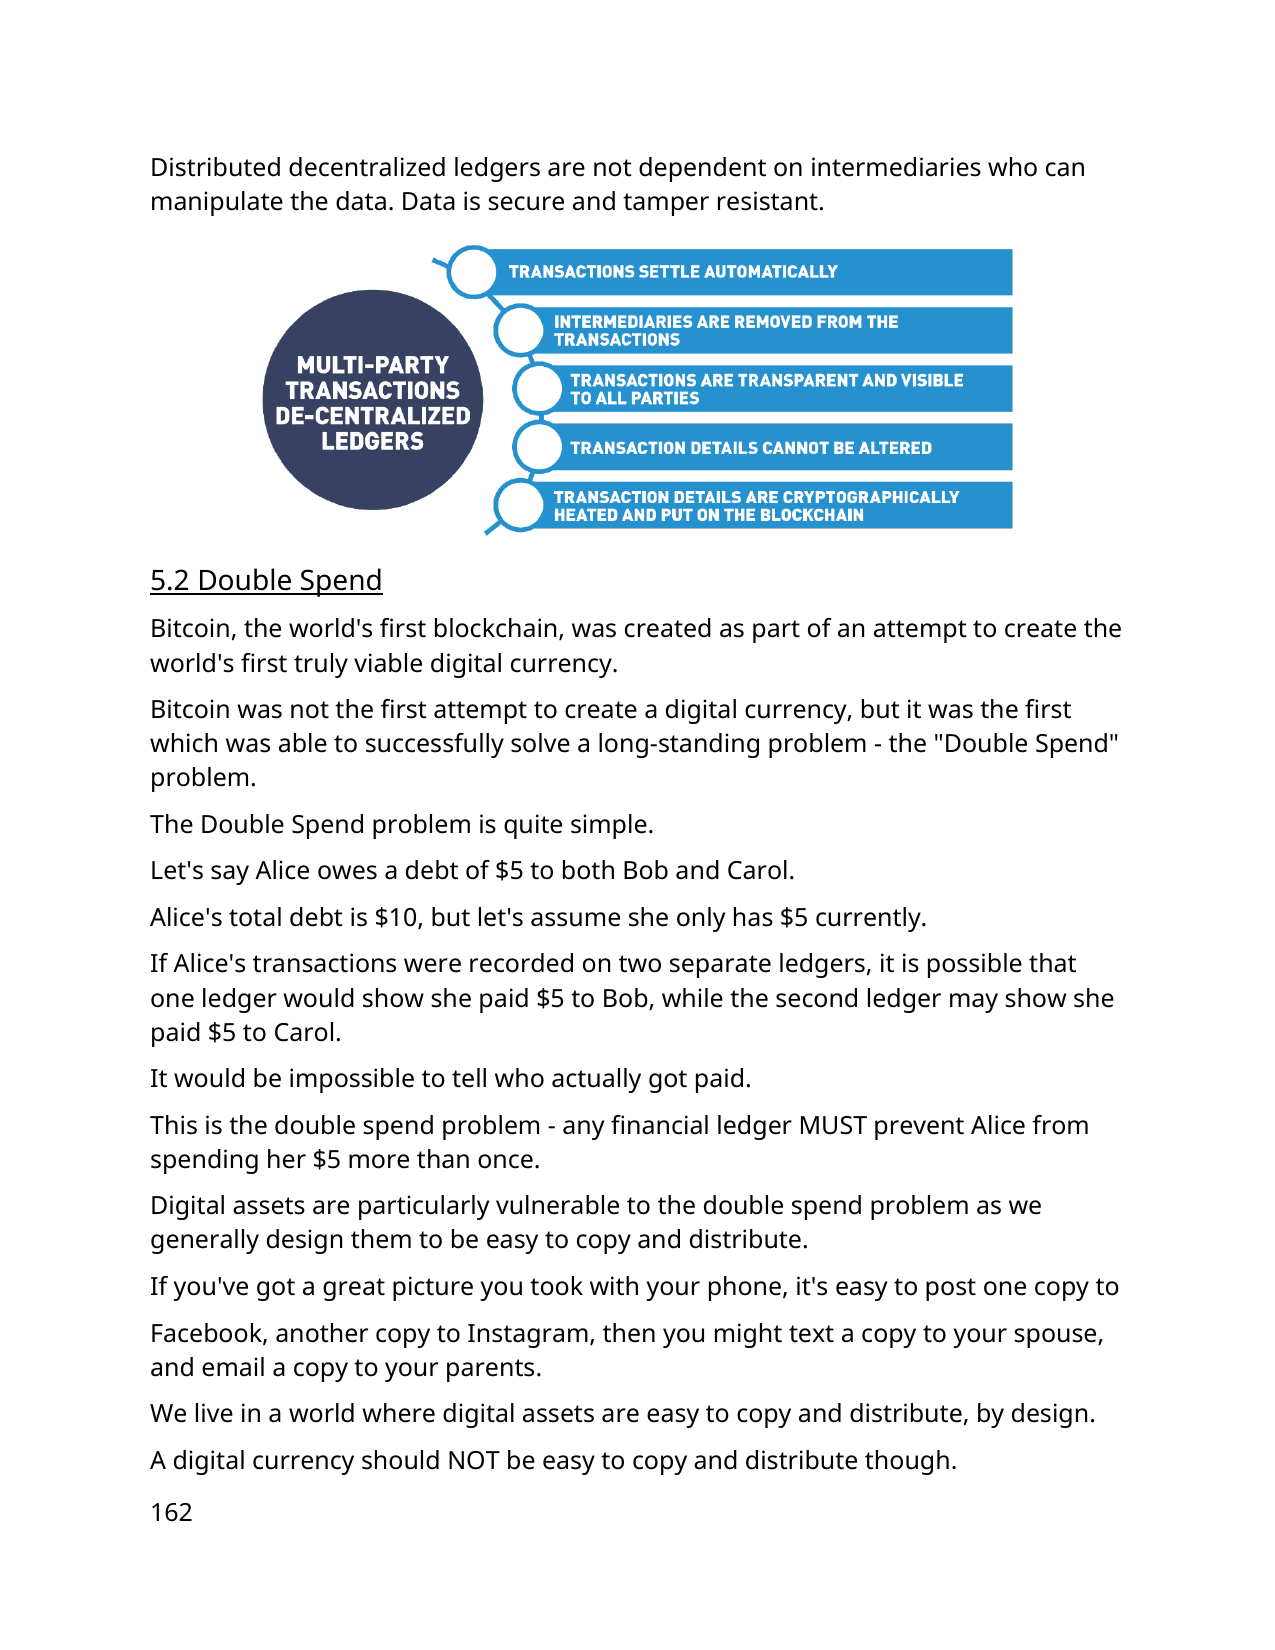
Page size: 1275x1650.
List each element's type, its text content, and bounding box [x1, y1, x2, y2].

text Bitcoin, the world's first blockchain, was created as part of an attempt to create the world's first truly viable digital currency. [150, 611, 1125, 679]
text Digital assets are particularly vulnerable to the double spend problem as we generally design them to be easy to copy and distribute. [150, 1188, 1125, 1256]
text Facebook, another copy to Instagram, then you might text a copy to your spouse, and email a copy to your parents. [150, 1315, 1125, 1383]
text It would be impossible to tell who actually got paid. [150, 1061, 1125, 1095]
picture [262, 230, 1013, 548]
text A digital currency should NOT be easy to copy and distribute though. [150, 1442, 1125, 1476]
text Alice's total debt is $10, but let's assume she only has $5 currently. [150, 899, 1125, 934]
text Distributed decentralized ledgers are not dependent on intermediaries who can manipulate the data. Data is secure and tamper resistant. [150, 150, 1125, 218]
text Bitcoin was not the first attempt to create a digital currency, but it was the first which was able to successfully solve a long-standing problem - the "Double Spend" problem. [150, 692, 1125, 794]
text Let's say Alice owes a debt of $5 to both Bob and Carol. [150, 853, 1125, 887]
subtitle 5.2 Double Spend [150, 560, 1125, 599]
text We live in a world where digital assets are easy to copy and distribute, by design. [150, 1396, 1125, 1430]
text The Double Spend problem is quite simple. [150, 806, 1125, 841]
text If Alice's transactions were recorded on two separate ledgers, it is possible that one ledger would show she paid $5 to Bob, while the second ledger may show she paid $5 to Carol. [150, 946, 1125, 1048]
text This is the double spend problem - any financial ledger MUST prevent Alice from spending her $5 more than once. [150, 1107, 1125, 1176]
text If you've got a great picture you took with your phone, it's easy to post one copy to [150, 1269, 1125, 1303]
